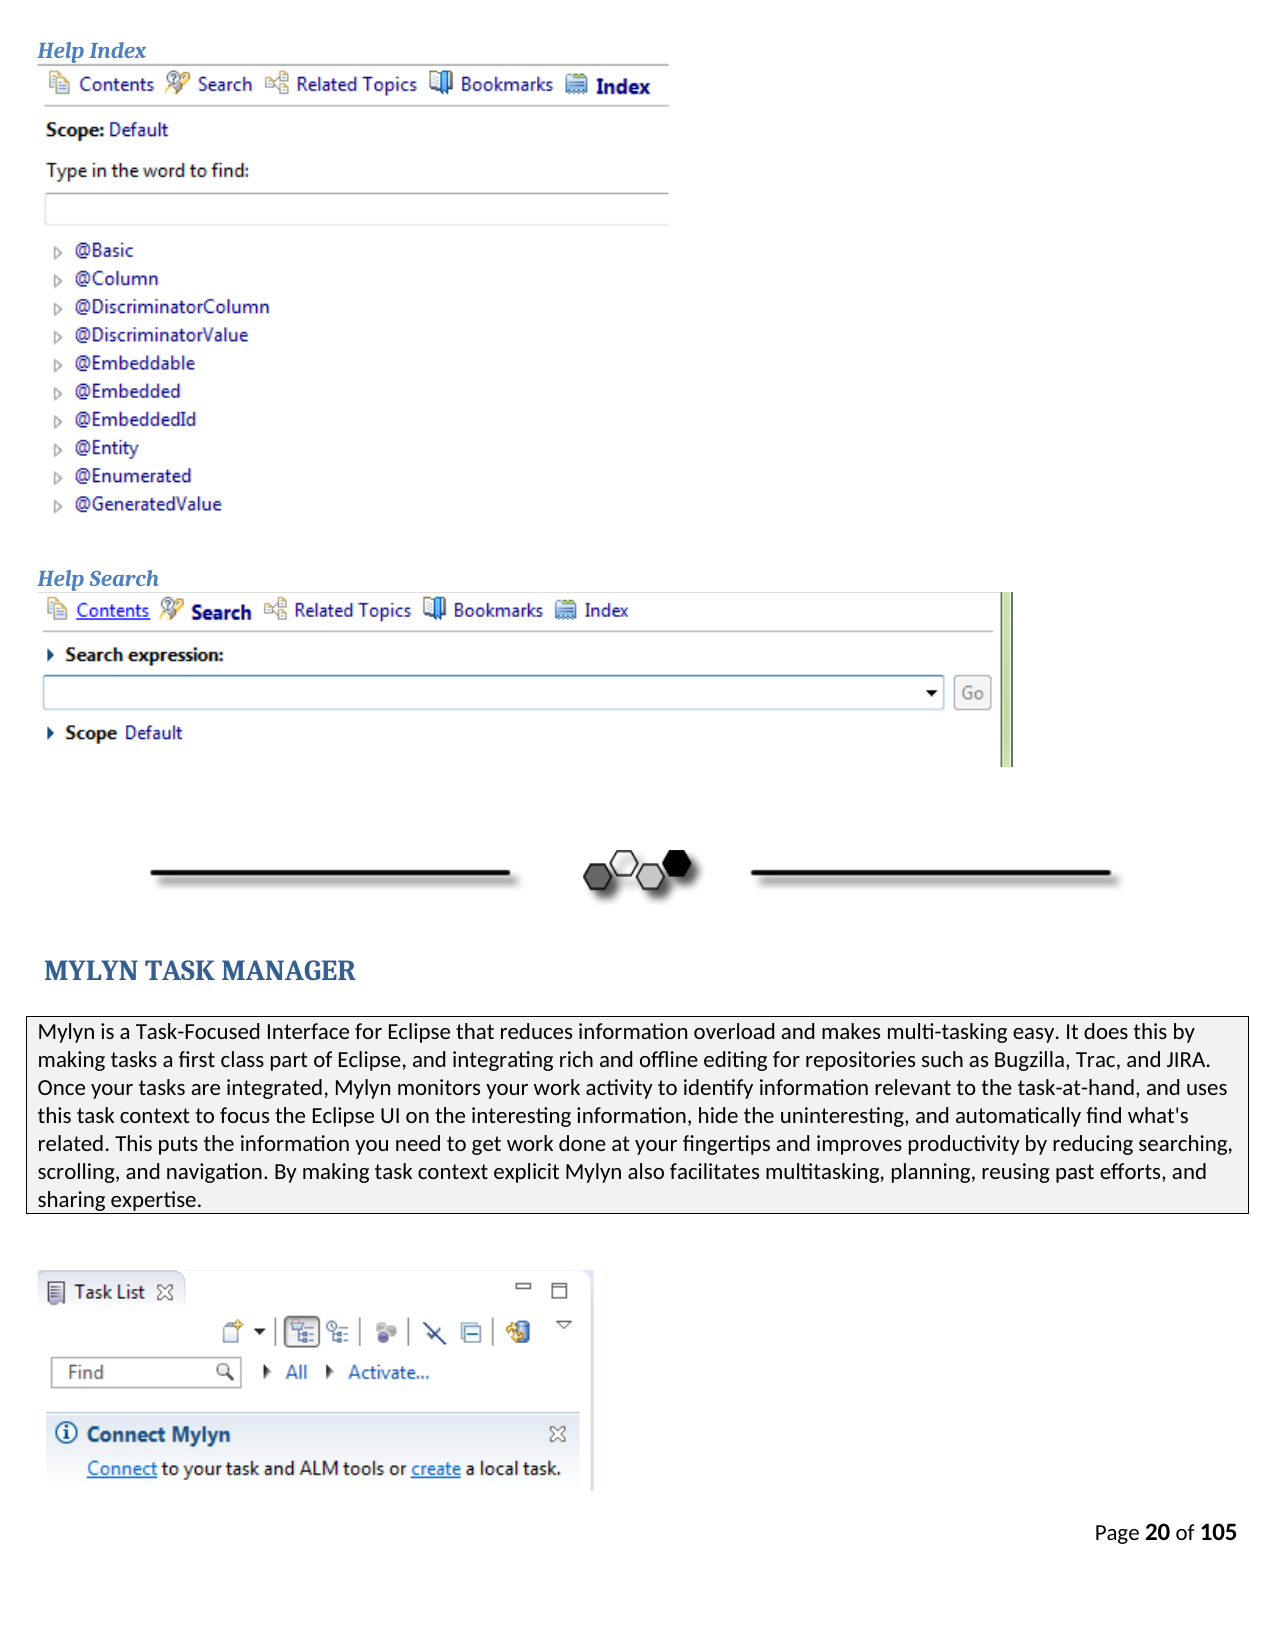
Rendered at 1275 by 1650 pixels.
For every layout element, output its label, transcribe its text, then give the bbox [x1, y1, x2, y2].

subtitle Help Search [37, 566, 1237, 592]
picture [37, 1270, 594, 1491]
picture [150, 850, 1125, 905]
subtitle Mylyn Task Manager [37, 954, 1237, 988]
subtitle Help Index [37, 37, 1237, 64]
picture [37, 63, 669, 517]
table_header Mylyn is a Task-Focused Interface for Eclipse that reduces information overload and makes multi-tasking easy. It does this by making tasks a first class part of Eclipse, and integrating rich and offline editing for repositories such as Bugzilla, Trac, and JIRA. Once your tasks are integrated, Mylyn monitors your work activity to identify information relevant to the task-at-hand, and uses this task context to focus the Eclipse UI on the interesting information, hide the uninteresting, and automatically find what's related. This puts the information you need to get work done at your fingertips and improves productivity by reducing searching, scrolling, and navigation. By making task context explicit Mylyn also facilitates multitasking, planning, reusing past efforts, and sharing expertise. [27, 1017, 1248, 1213]
picture [37, 592, 1013, 767]
